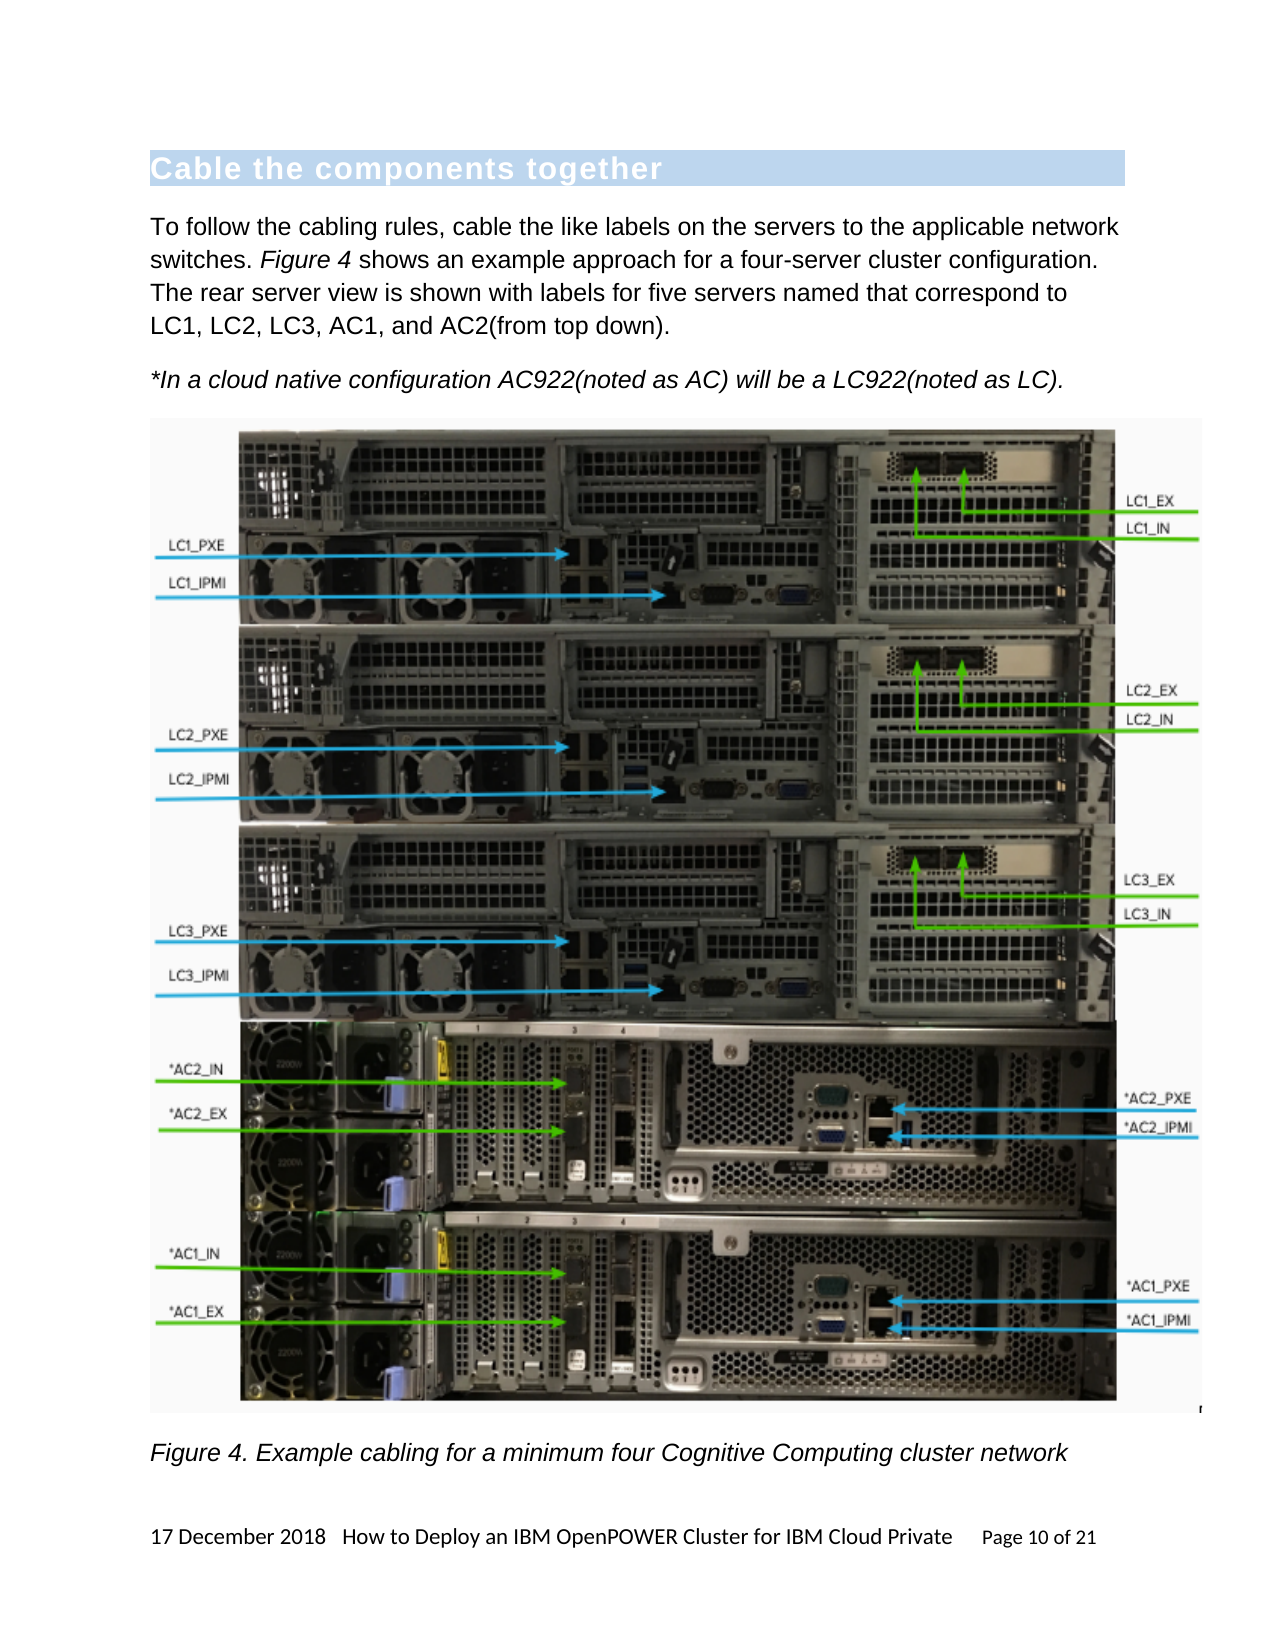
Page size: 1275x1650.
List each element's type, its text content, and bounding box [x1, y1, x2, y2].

text Figure 4. Example cabling for a minimum four Cognitive Computing cluster network [150, 1437, 1125, 1466]
subtitle Cable the components together [150, 150, 1125, 186]
text *In a cloud native configuration AC922(noted as AC) will be a LC922(noted as LC). [150, 365, 1125, 394]
text To follow the cabling rules, cable the like labels on the servers to the applicable network switches. Figure 4 shows an example approach for a four-server cluster configuration. The rear server view is shown with labels for five servers named that correspond to LC1, LC2, LC3, AC1, and AC2(from top down). [150, 212, 1125, 340]
picture [150, 418, 1203, 1413]
